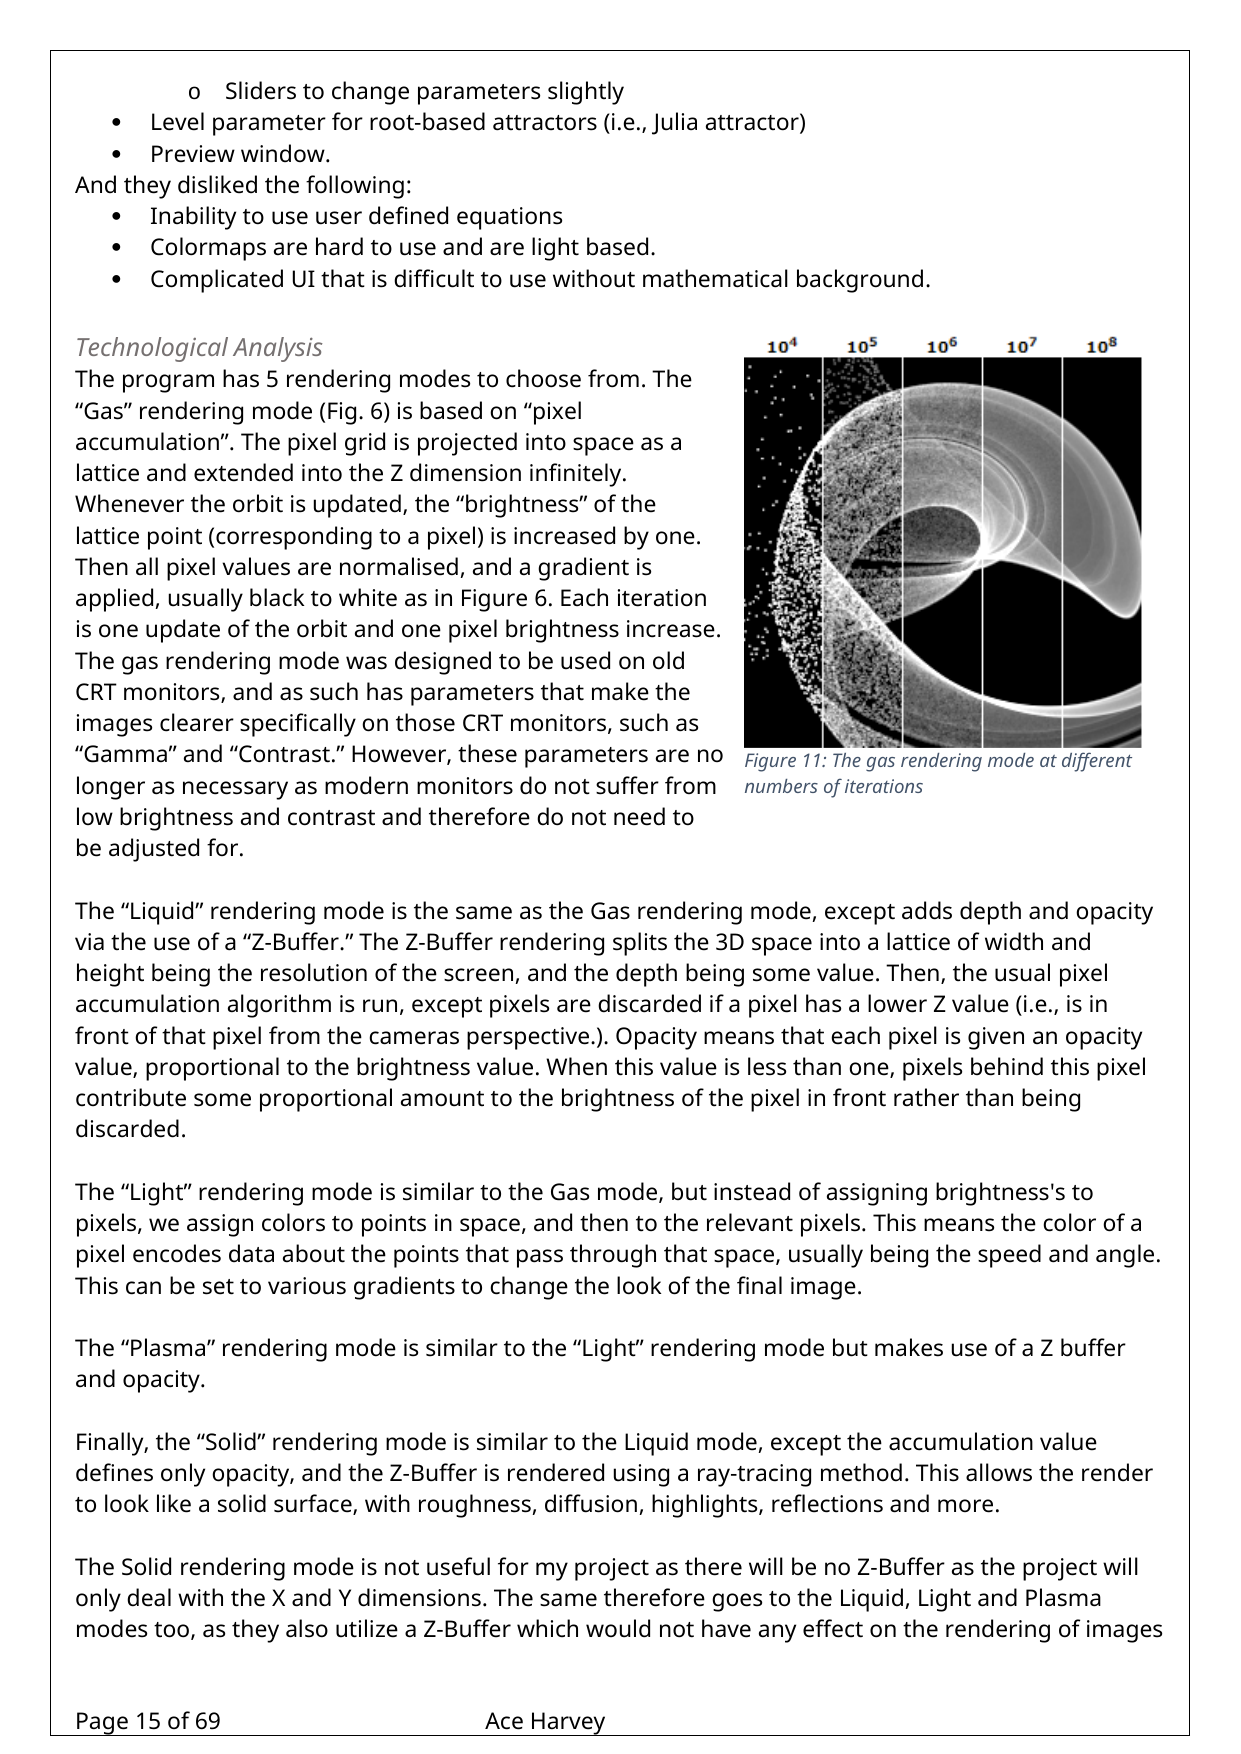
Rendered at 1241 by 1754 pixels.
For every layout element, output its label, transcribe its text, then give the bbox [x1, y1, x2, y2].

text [75, 1551, 1165, 1644]
list Complicated UI that is difficult to use without mathematical background. [112, 263, 1165, 294]
text Finally, the “Solid” rendering mode is similar to the Liquid mode, except the accumulation value defines only opacity, and the Z-Buffer is rendered using a ray-tracing method. This allows the render to look like a solid surface, with roughness, diffusion, highlights, reflections and more. [75, 1426, 1165, 1519]
list Colormaps are hard to use and are light based. [112, 231, 1165, 263]
list Level parameter for root-based attractors (i.e., Julia attractor) [112, 106, 1165, 138]
text The “Liquid” rendering mode is the same as the Gas rendering mode, except adds depth and opacity via the use of a “Z-Buffer.” The Z-Buffer rendering splits the 3D space into a lattice of width and height being the resolution of the screen, and the depth being some value. Then, the usual pixel accumulation algorithm is run, except pixels are discarded if a pixel has a lower Z value (i.e., is in front of that pixel from the cameras perspective.). Opacity means that each pixel is given an opacity value, proportional to the brightness value. When this value is less than one, pixels behind this pixel contribute some proportional amount to the brightness of the pixel in front rather than being discarded. [75, 894, 1165, 1144]
subtitle Technological Analysis [75, 329, 1165, 363]
text The “Plasma” rendering mode is similar to the “Light” rendering mode but makes use of a Z buffer and opacity. [75, 1332, 1165, 1394]
picture [744, 331, 1148, 747]
list Preview window. [112, 138, 1165, 169]
list Sliders to change parameters slightly [187, 75, 1165, 106]
text And they disliked the following: [75, 169, 1165, 200]
text The “Light” rendering mode is similar to the Gas mode, but instead of assigning brightness's to pixels, we assign colors to points in space, and then to the relevant pixels. This means the color of a pixel encodes data about the points that pass through that space, usually being the speed and angle. This can be set to various gradients to change the look of the final image. [75, 1176, 1165, 1301]
list Inability to use user defined equations [112, 200, 1165, 231]
